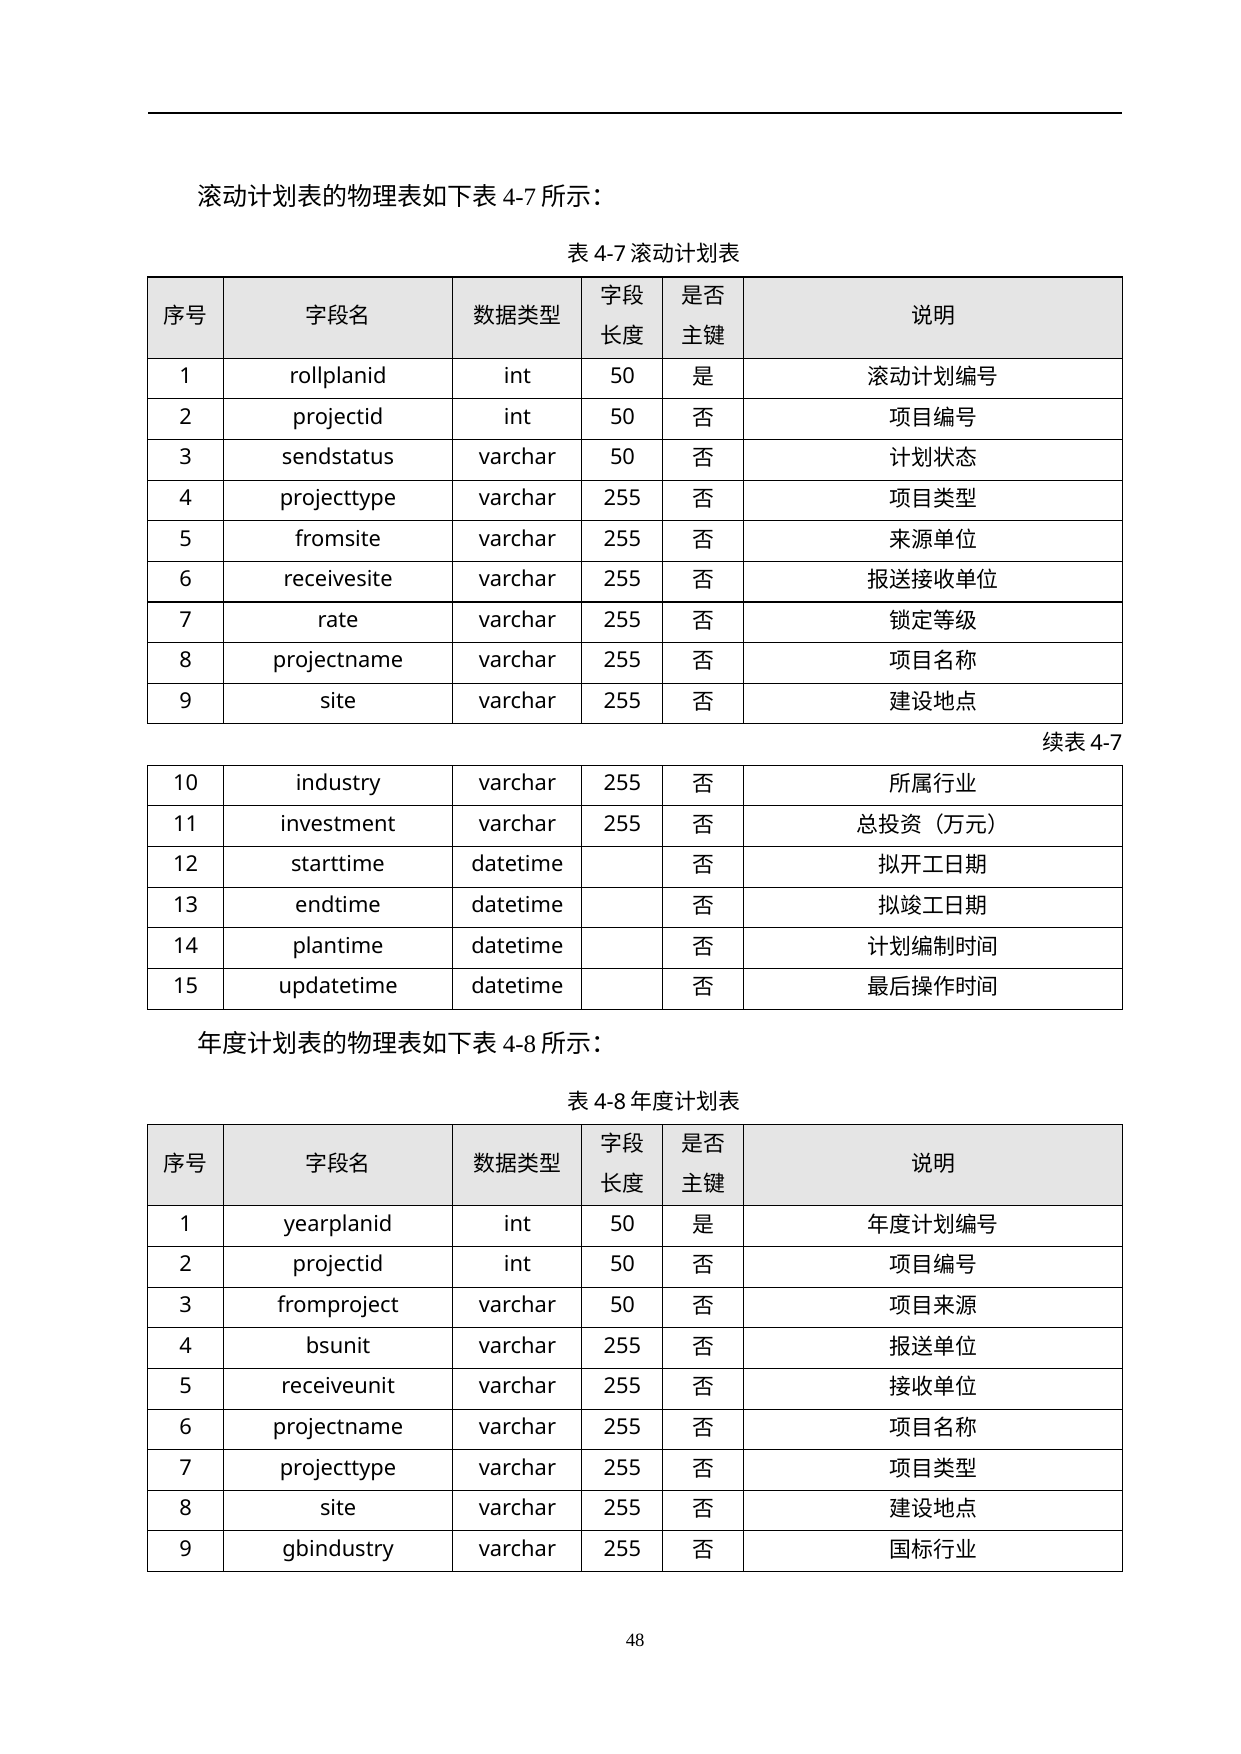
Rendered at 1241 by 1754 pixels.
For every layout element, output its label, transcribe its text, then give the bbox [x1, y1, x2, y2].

table_cell 接收单位 [744, 1369, 1122, 1408]
table_cell 50 [582, 359, 662, 398]
table_cell varchar [453, 1410, 581, 1449]
table_cell 13 [148, 888, 223, 927]
table_cell 11 [148, 806, 223, 846]
table_header 说明 [744, 278, 1122, 358]
table_cell varchar [453, 1450, 581, 1490]
table_cell 50 [582, 440, 662, 479]
table_cell updatetime [224, 969, 452, 1008]
table_cell 否 [663, 847, 743, 887]
table_cell 否 [663, 1247, 743, 1287]
table_cell sendstatus [224, 440, 452, 479]
table_cell 否 [663, 1450, 743, 1490]
table_cell 否 [663, 643, 743, 683]
table_cell endtime [224, 888, 452, 927]
table_cell 15 [148, 969, 223, 1008]
table_cell 项目类型 [744, 481, 1122, 520]
table_cell 1 [148, 359, 223, 398]
table_cell 1 [148, 1206, 223, 1246]
table_cell 50 [582, 1206, 662, 1246]
list 表4-8年度计划表 [185, 1084, 1122, 1116]
table_cell varchar [453, 521, 581, 561]
table_cell 255 [582, 1328, 662, 1368]
table_cell 报送单位 [744, 1328, 1122, 1368]
table_cell datetime [453, 847, 581, 887]
table_cell investment [224, 806, 452, 846]
table_cell 建设地点 [744, 1491, 1122, 1530]
table_cell 项目名称 [744, 1410, 1122, 1449]
table_cell 9 [148, 684, 223, 723]
table_cell rollplanid [224, 359, 452, 398]
table_cell starttime [224, 847, 452, 887]
table_cell yearplanid [224, 1206, 452, 1246]
table_cell 项目名称 [744, 643, 1122, 683]
table_header 序号 [148, 1125, 223, 1205]
table_cell varchar [453, 603, 581, 642]
table_cell 是 [663, 359, 743, 398]
table_cell 2 [148, 399, 223, 439]
table_cell fromsite [224, 521, 452, 561]
table_cell gbindustry [224, 1531, 452, 1571]
table_cell varchar [453, 684, 581, 723]
table_cell datetime [453, 969, 581, 1008]
table_cell projecttype [224, 481, 452, 520]
table_cell 2 [148, 1247, 223, 1287]
table_cell receivesite [224, 562, 452, 601]
table_cell 项目编号 [744, 399, 1122, 439]
table_cell int [453, 359, 581, 398]
table_cell 拟开工日期 [744, 847, 1122, 887]
table_header 10 [148, 766, 223, 805]
table_cell 255 [582, 1410, 662, 1449]
table_cell 255 [582, 1369, 662, 1408]
table_cell 项目来源 [744, 1288, 1122, 1327]
table_cell 否 [663, 399, 743, 439]
table_cell 8 [148, 1491, 223, 1530]
table_cell varchar [453, 1328, 581, 1368]
table_cell 50 [582, 399, 662, 439]
table_cell bsunit [224, 1328, 452, 1368]
table_header 序号 [148, 278, 223, 358]
table_cell 6 [148, 1410, 223, 1449]
table_cell varchar [453, 1288, 581, 1327]
table_cell 否 [663, 440, 743, 479]
table_cell 项目编号 [744, 1247, 1122, 1287]
table_cell varchar [453, 1369, 581, 1408]
table_cell fromproject [224, 1288, 452, 1327]
table_cell 否 [663, 521, 743, 561]
table_cell 否 [663, 481, 743, 520]
table_cell [582, 888, 662, 927]
list 续表4-7 [185, 724, 1122, 757]
table_cell 否 [663, 806, 743, 846]
table_cell 8 [148, 643, 223, 683]
table_cell [582, 969, 662, 1008]
table_cell varchar [453, 440, 581, 479]
table_cell 否 [663, 1491, 743, 1530]
table_cell 7 [148, 603, 223, 642]
table_cell 4 [148, 481, 223, 520]
table_cell 否 [663, 888, 743, 927]
table_cell int [453, 399, 581, 439]
table_cell 否 [663, 1328, 743, 1368]
table_cell 否 [663, 1531, 743, 1571]
table_cell plantime [224, 928, 452, 968]
table_cell 计划状态 [744, 440, 1122, 479]
table_cell 255 [582, 603, 662, 642]
table_cell 50 [582, 1247, 662, 1287]
table_cell 5 [148, 1369, 223, 1408]
table_cell 3 [148, 1288, 223, 1327]
table_cell projectid [224, 399, 452, 439]
table_cell 9 [148, 1531, 223, 1571]
table_cell receiveunit [224, 1369, 452, 1408]
table_cell 255 [582, 481, 662, 520]
table_cell varchar [453, 643, 581, 683]
table_cell 否 [663, 969, 743, 1008]
table_cell datetime [453, 928, 581, 968]
table_cell 是 [663, 1206, 743, 1246]
table_cell 否 [663, 1288, 743, 1327]
table_cell 255 [582, 1491, 662, 1530]
table_cell int [453, 1247, 581, 1287]
table_header 是否主键 [663, 1125, 743, 1205]
table_cell 14 [148, 928, 223, 968]
list 表4-7滚动计划表 [185, 236, 1122, 268]
table_cell int [453, 1206, 581, 1246]
table_header 是否主键 [663, 278, 743, 358]
table_cell site [224, 1491, 452, 1530]
table_cell [582, 847, 662, 887]
table_header 说明 [744, 1125, 1122, 1205]
table_cell varchar [453, 481, 581, 520]
table_cell 否 [663, 1410, 743, 1449]
table_cell rate [224, 603, 452, 642]
table_cell varchar [453, 1531, 581, 1571]
table_cell 255 [582, 562, 662, 601]
table_cell 50 [582, 1288, 662, 1327]
table_cell 总投资（万元） [744, 806, 1122, 846]
table_cell 建设地点 [744, 684, 1122, 723]
table_cell 国标行业 [744, 1531, 1122, 1571]
table_header 数据类型 [453, 1125, 581, 1205]
table_cell 否 [663, 684, 743, 723]
table_header 数据类型 [453, 278, 581, 358]
table_cell 4 [148, 1328, 223, 1368]
table_cell 否 [663, 562, 743, 601]
table_cell projectname [224, 1410, 452, 1449]
table_header 字段名 [224, 278, 452, 358]
table_cell 最后操作时间 [744, 969, 1122, 1008]
table_cell [582, 928, 662, 968]
table_cell projecttype [224, 1450, 452, 1490]
table_cell datetime [453, 888, 581, 927]
table_cell 锁定等级 [744, 603, 1122, 642]
table_cell 255 [582, 1531, 662, 1571]
table_cell 滚动计划编号 [744, 359, 1122, 398]
table_cell 12 [148, 847, 223, 887]
table_cell projectid [224, 1247, 452, 1287]
table_cell 报送接收单位 [744, 562, 1122, 601]
text 年度计划表的物理表如下表4-8所示： [148, 1010, 1122, 1074]
table_header 字段名 [224, 1125, 452, 1205]
table_cell 3 [148, 440, 223, 479]
table_cell 255 [582, 684, 662, 723]
table_cell varchar [453, 806, 581, 846]
table_cell 年度计划编号 [744, 1206, 1122, 1246]
table_header 所属行业 [744, 766, 1122, 805]
table_cell 否 [663, 928, 743, 968]
table_cell 255 [582, 806, 662, 846]
table_cell 否 [663, 1369, 743, 1408]
table_cell 项目类型 [744, 1450, 1122, 1490]
table_cell 计划编制时间 [744, 928, 1122, 968]
table_cell 5 [148, 521, 223, 561]
table_cell 拟竣工日期 [744, 888, 1122, 927]
table_header industry [224, 766, 452, 805]
table_cell 255 [582, 521, 662, 561]
table_cell 255 [582, 643, 662, 683]
text 滚动计划表的物理表如下表4-7所示： [148, 162, 1122, 227]
table_header 否 [663, 766, 743, 805]
table_cell site [224, 684, 452, 723]
table_header 255 [582, 766, 662, 805]
table_cell 255 [582, 1450, 662, 1490]
table_cell varchar [453, 1491, 581, 1530]
table_cell 7 [148, 1450, 223, 1490]
table_cell projectname [224, 643, 452, 683]
table_header 字段长度 [582, 278, 662, 358]
table_cell 来源单位 [744, 521, 1122, 561]
table_header varchar [453, 766, 581, 805]
table_cell varchar [453, 562, 581, 601]
table_cell 6 [148, 562, 223, 601]
table_header 字段长度 [582, 1125, 662, 1205]
table_cell 否 [663, 603, 743, 642]
